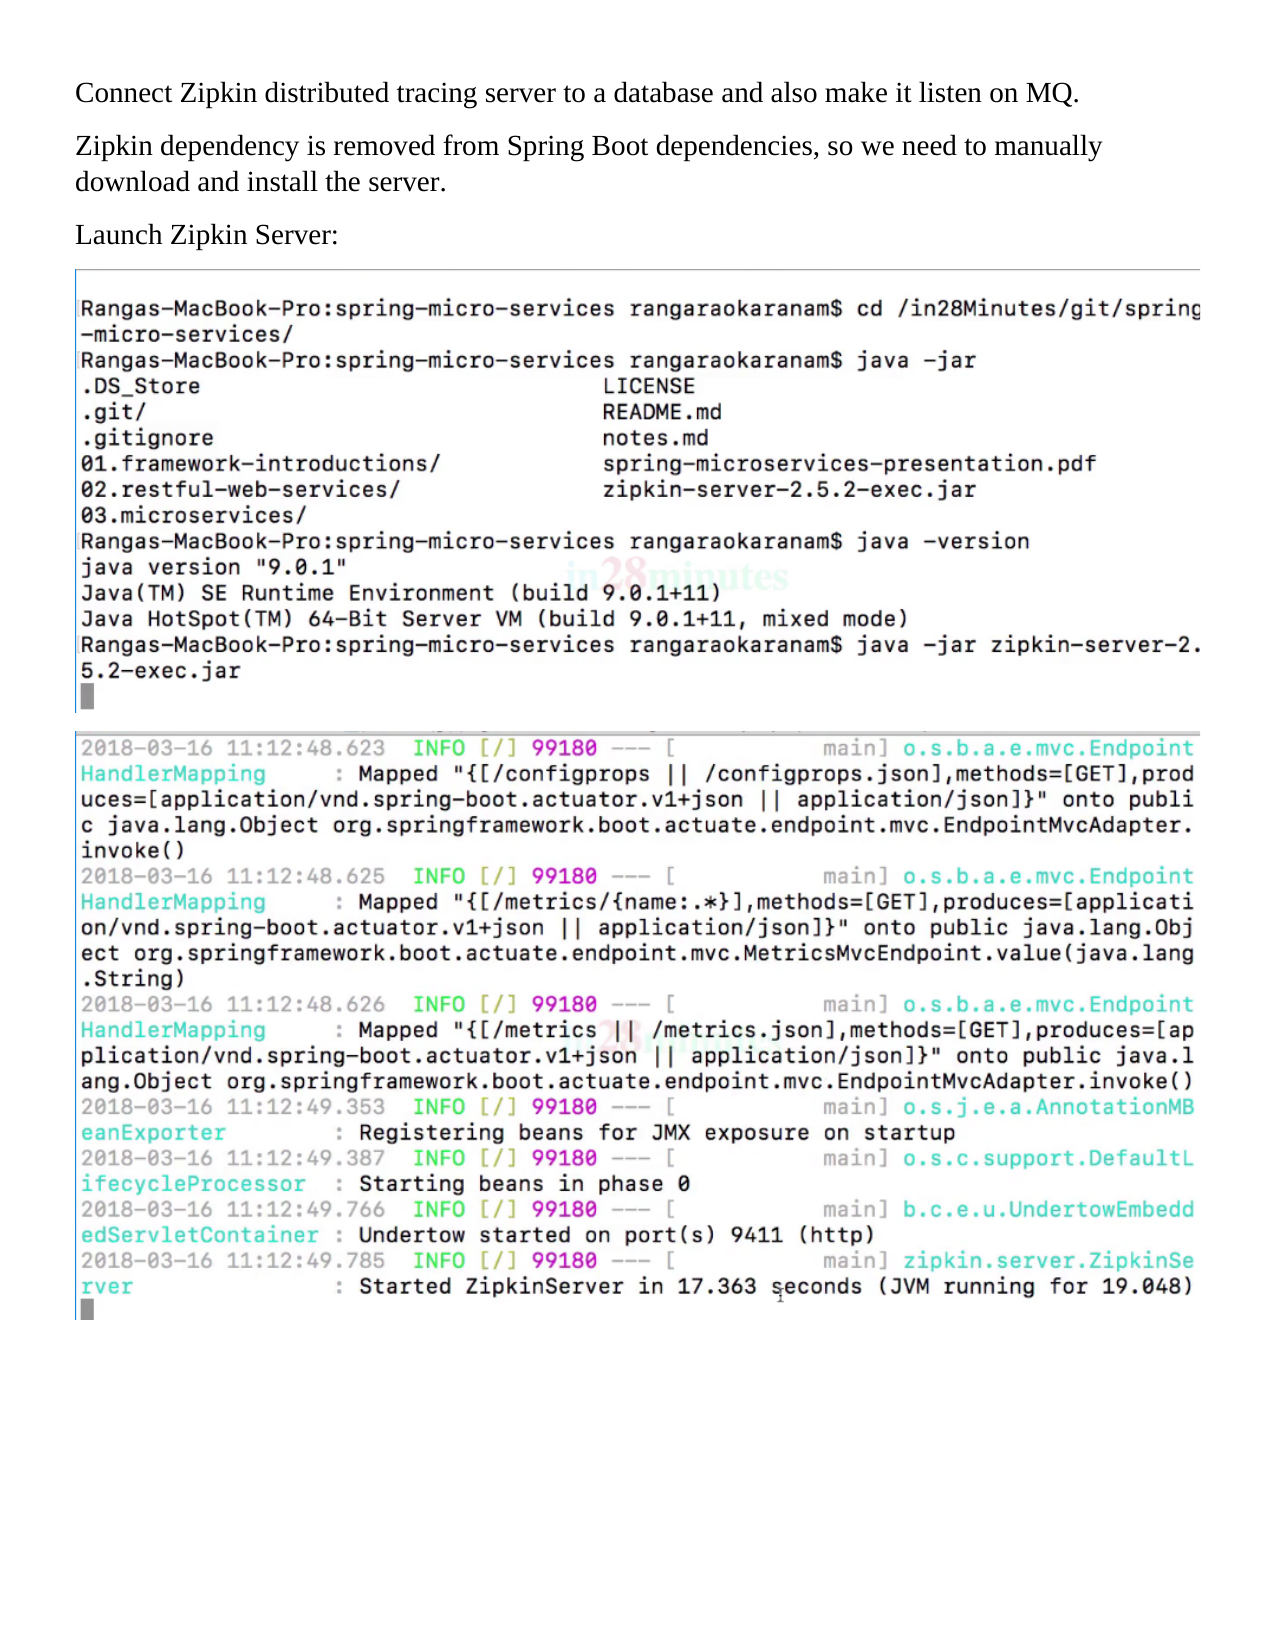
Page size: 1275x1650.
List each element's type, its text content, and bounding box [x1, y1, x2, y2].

picture [75, 269, 1200, 713]
text Connect Zipkin distributed tracing server to a database and also make it listen on MQ. [75, 75, 1200, 108]
text Zipkin dependency is removed from Spring Boot dependencies, so we need to manually download and install the server. [75, 128, 1200, 197]
picture [75, 731, 1200, 1320]
text Launch Zipkin Server: [75, 217, 1200, 250]
